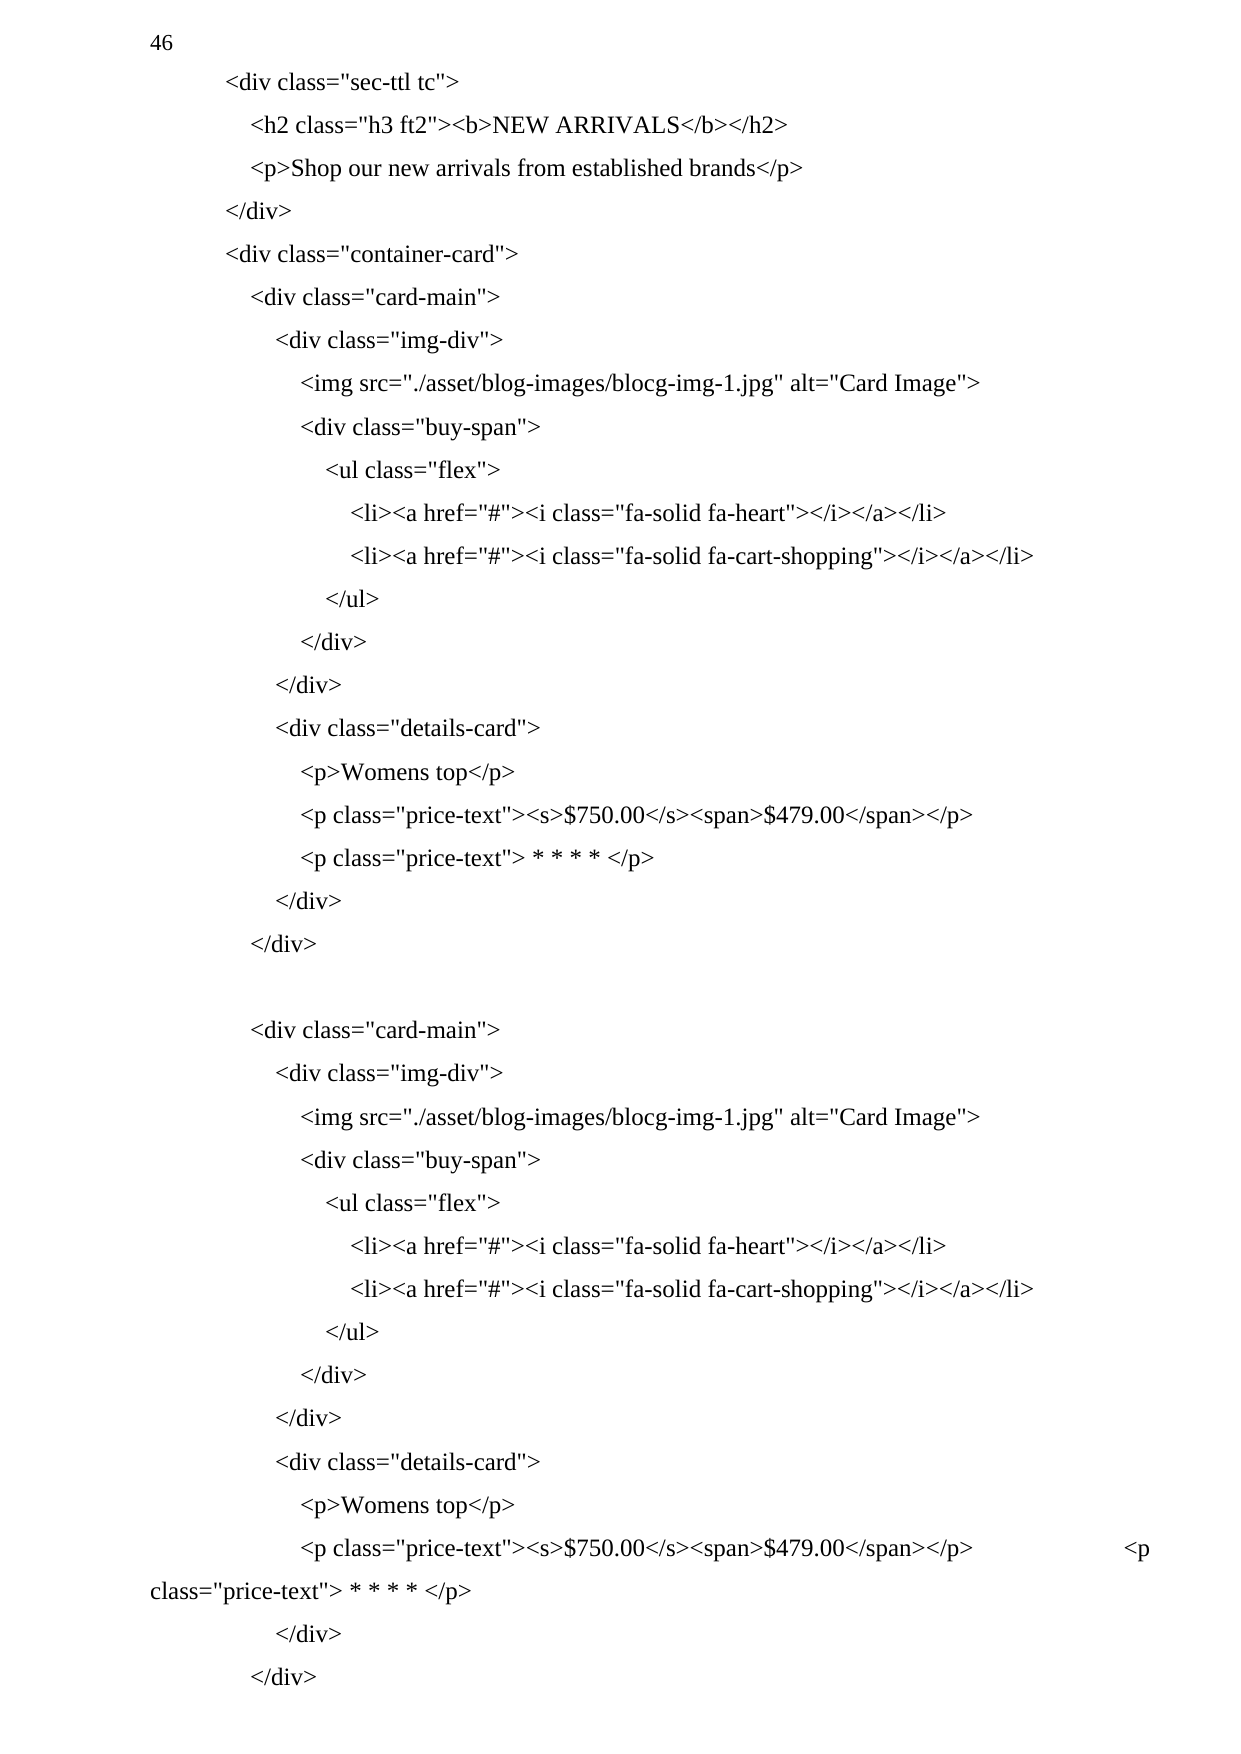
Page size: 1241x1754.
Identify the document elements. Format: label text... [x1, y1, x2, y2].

text </div> [150, 929, 1151, 958]
text <ul class="flex"> [150, 455, 1151, 483]
text <div class="img-div"> [150, 1058, 1151, 1087]
text <li><a href="#"><i class="fa-solid fa-heart"></i></a></li> [150, 1231, 1151, 1260]
text </ul> [150, 584, 1151, 613]
text <h2 class="h3 ft2"><b>NEW ARRIVALS</b></h2> [150, 110, 1151, 138]
text </div> [150, 196, 1151, 225]
text </div> [150, 1360, 1151, 1389]
text <img src="./asset/blog-images/blocg-img-1.jpg" alt="Card Image"> [150, 368, 1151, 397]
text <div class="img-div"> [150, 325, 1151, 354]
text <li><a href="#"><i class="fa-solid fa-cart-shopping"></i></a></li> [150, 541, 1151, 570]
text <p>Womens top</p> [150, 757, 1151, 785]
text <p class="price-text"><s>$750.00</s><span>$479.00</span></p> [150, 800, 1151, 828]
text <div class="details-card"> [150, 713, 1151, 742]
text <div class="buy-span"> [150, 412, 1151, 440]
text </div> [150, 627, 1151, 656]
text </div> [150, 1403, 1151, 1432]
text </div> [150, 886, 1151, 915]
text </ul> [150, 1317, 1151, 1346]
text <div class="container-card"> [150, 239, 1151, 268]
text <div class="card-main"> [150, 282, 1151, 311]
text <p class="price-text"><s>$750.00</s><span>$479.00</span></p> <p class="price-text"> * * * * </p> [150, 1533, 1151, 1605]
text <p>Shop our new arrivals from established brands</p> [150, 153, 1151, 182]
text </div> [150, 1619, 1151, 1648]
text <img src="./asset/blog-images/blocg-img-1.jpg" alt="Card Image"> [150, 1102, 1151, 1130]
text <div class="details-card"> [150, 1447, 1151, 1475]
text </div> [150, 670, 1151, 699]
text <ul class="flex"> [150, 1188, 1151, 1217]
text <p class="price-text"> * * * * </p> [150, 843, 1151, 872]
text <div class="card-main"> [150, 1015, 1151, 1044]
text </div> [150, 1662, 1151, 1691]
text <div class="buy-span"> [150, 1145, 1151, 1173]
text <li><a href="#"><i class="fa-solid fa-heart"></i></a></li> [150, 498, 1151, 527]
text <div class="sec-ttl tc"> [150, 67, 1151, 95]
text <li><a href="#"><i class="fa-solid fa-cart-shopping"></i></a></li> [150, 1274, 1151, 1303]
text <p>Womens top</p> [150, 1490, 1151, 1518]
